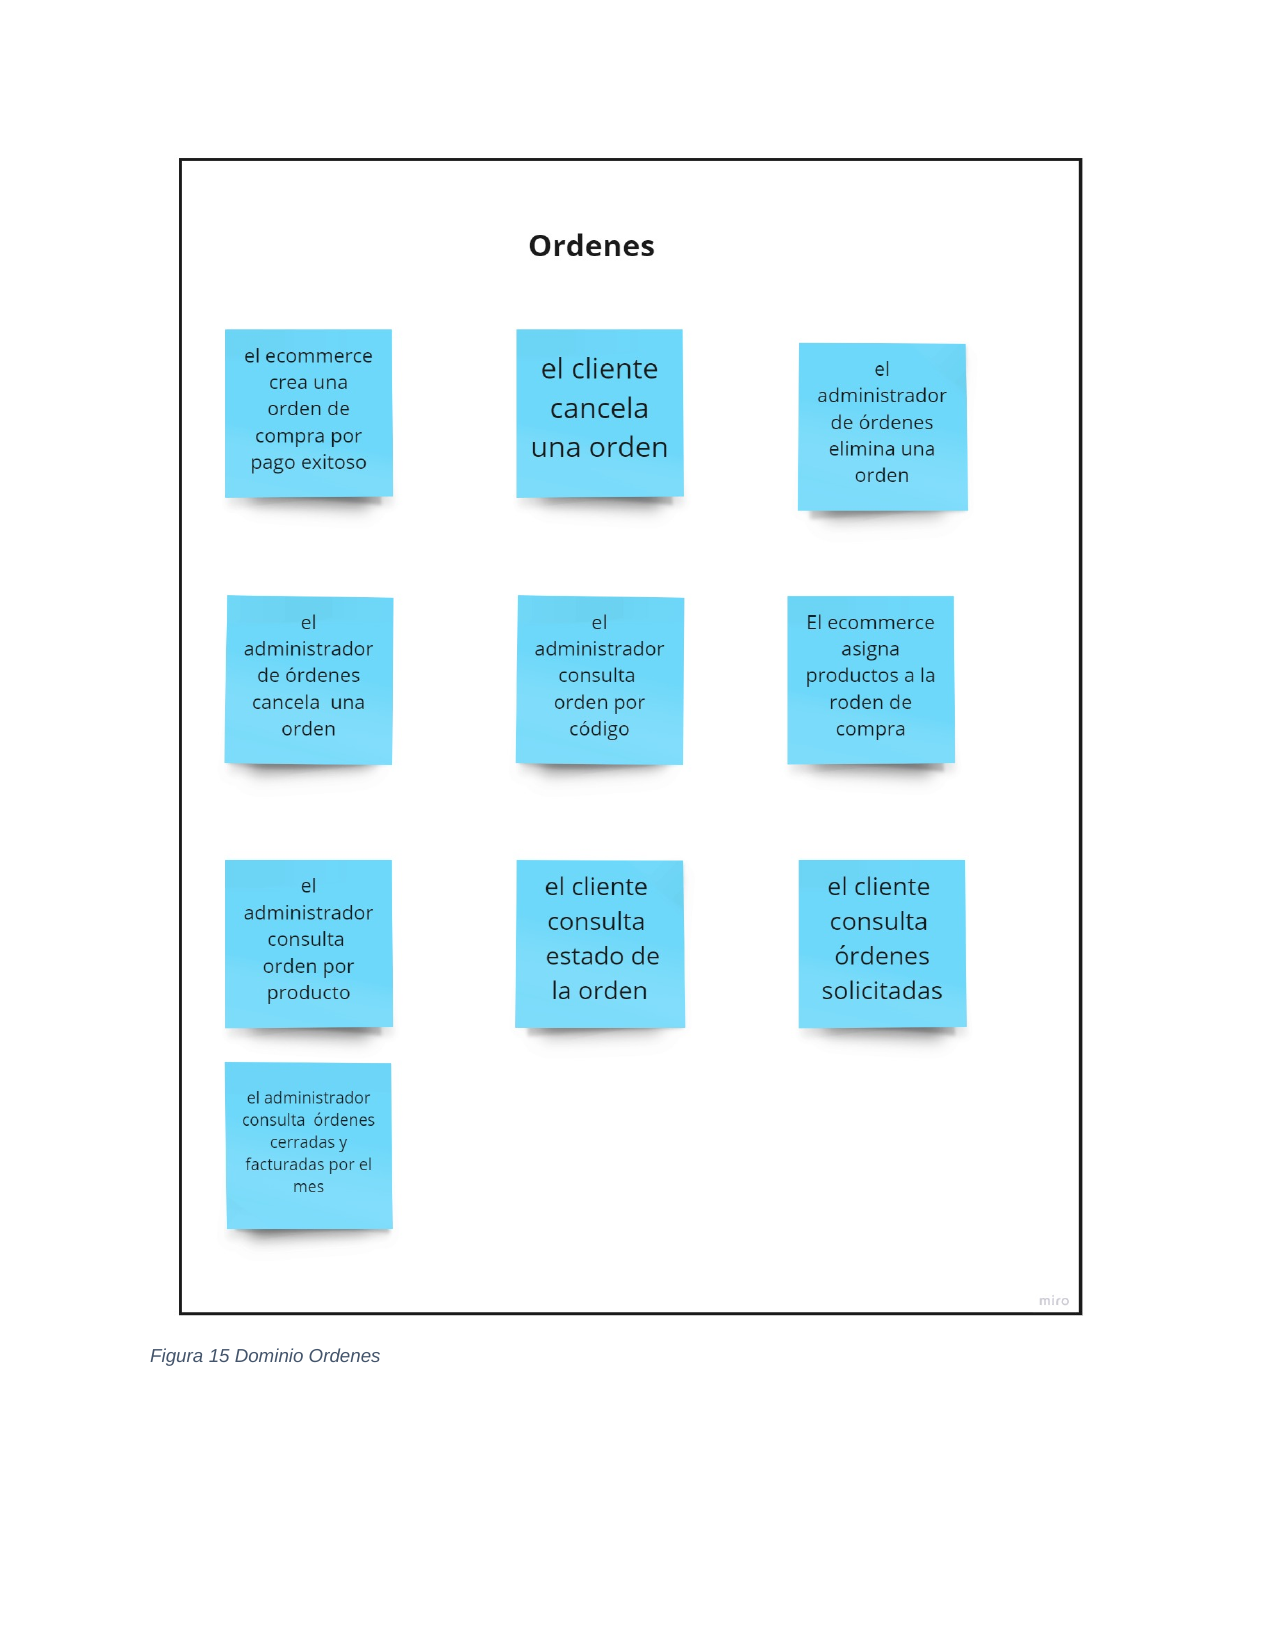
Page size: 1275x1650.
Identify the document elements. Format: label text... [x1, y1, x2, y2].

text Figura 15 Dominio Ordenes [150, 1345, 1125, 1366]
